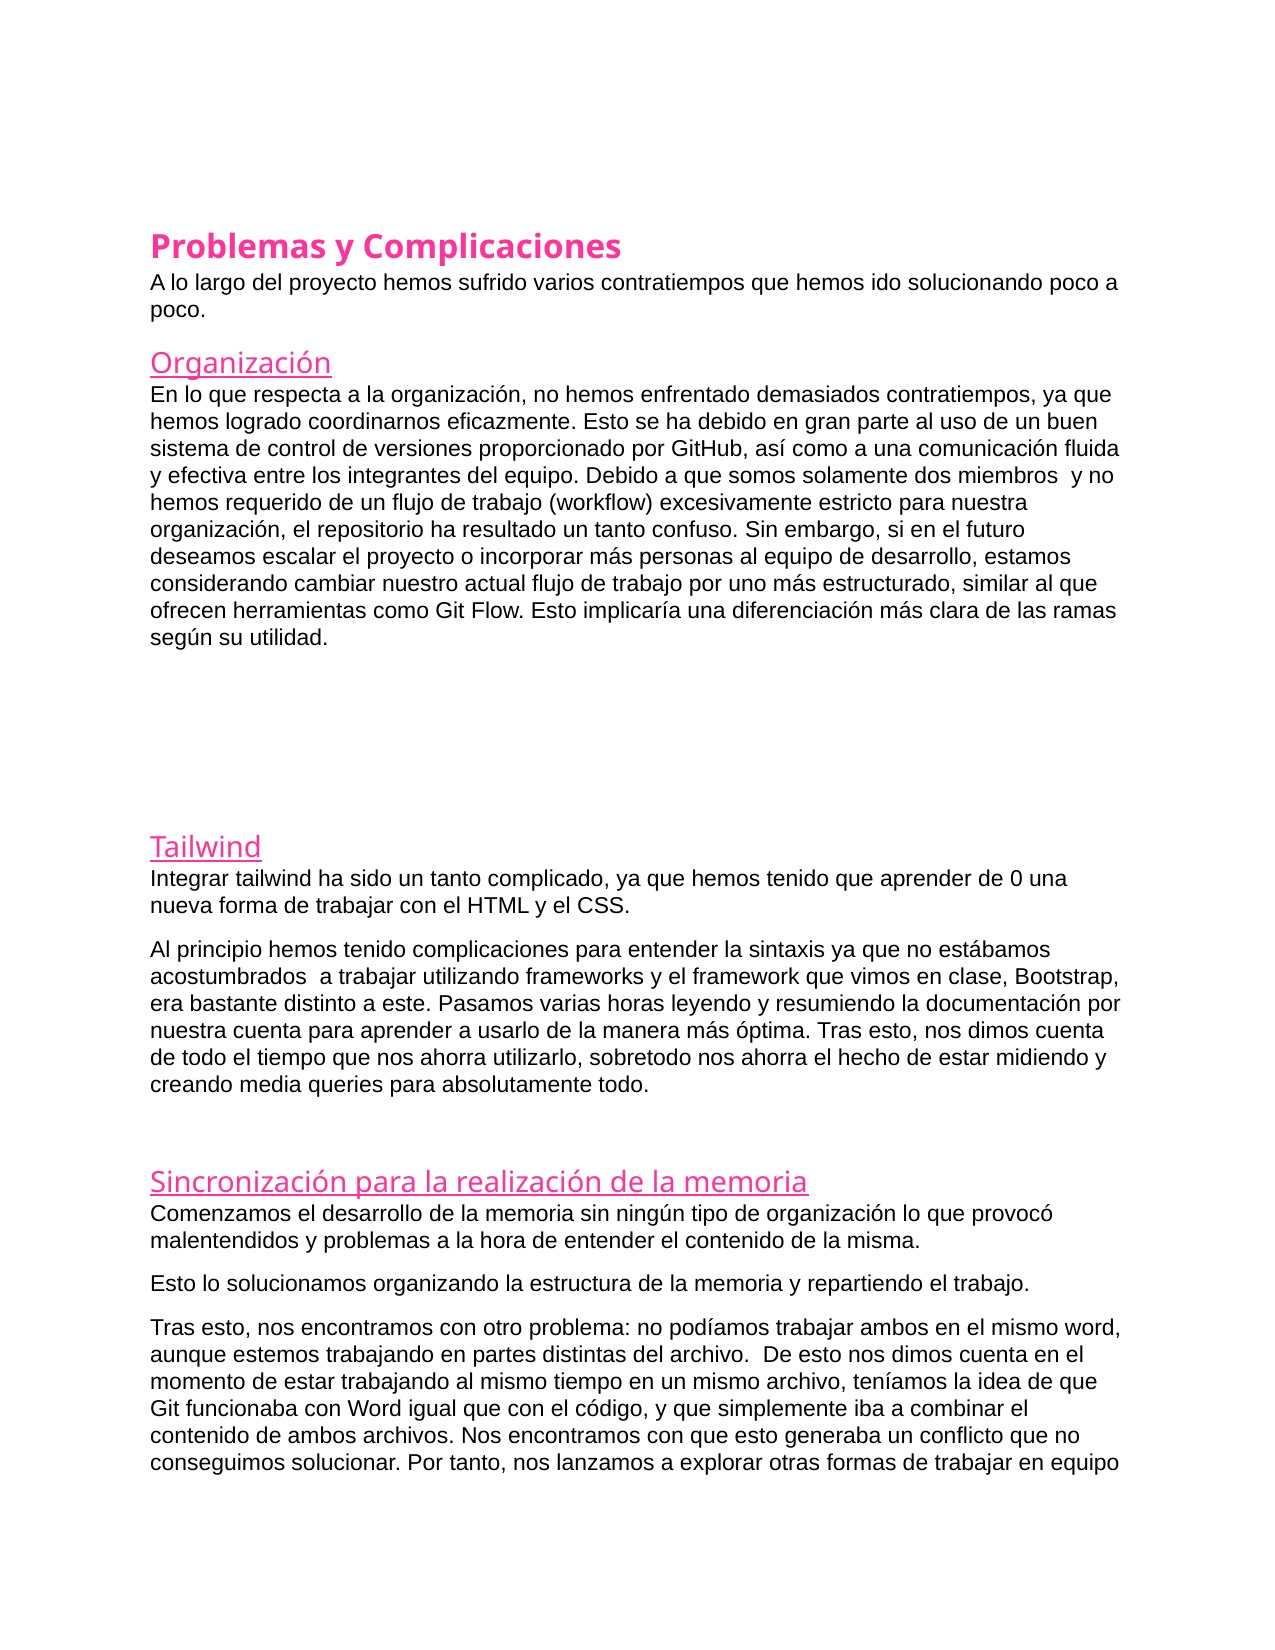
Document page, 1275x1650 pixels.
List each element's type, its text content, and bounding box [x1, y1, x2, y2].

text Organización [150, 343, 1125, 381]
text Sincronización para la realización de la memoria [150, 1162, 1125, 1199]
text Tailwind [150, 827, 1125, 865]
text Problemas y Complicaciones [150, 219, 1125, 269]
text Esto lo solucionamos organizando la estructura de la memoria y repartiendo el trabajo. [150, 1270, 1125, 1297]
text Comenzamos el desarrollo de la memoria sin ningún tipo de organización lo que provocó malentendidos y problemas a la hora de entender el contenido de la misma. [150, 1199, 1125, 1253]
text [150, 1314, 1125, 1476]
text A lo largo del proyecto hemos sufrido varios contratiempos que hemos ido solucionando poco a poco. [150, 269, 1125, 323]
text En lo que respecta a la organización, no hemos enfrentado demasiados contratiempos, ya que hemos logrado coordinarnos eficazmente. Esto se ha debido en gran parte al uso de un buen sistema de control de versiones proporcionado por GitHub, así como a una comunicación fluida y efectiva entre los integrantes del equipo. Debido a que somos solamente dos miembros y no hemos requerido de un flujo de trabajo (workflow) excesivamente estricto para nuestra organización, el repositorio ha resultado un tanto confuso. Sin embargo, si en el futuro deseamos escalar el proyecto o incorporar más personas al equipo de desarrollo, estamos considerando cambiar nuestro actual flujo de trabajo por uno más estructurado, similar al que ofrecen herramientas como Git Flow. Esto implicaría una diferenciación más clara de las ramas según su utilidad. [150, 381, 1125, 651]
text Integrar tailwind ha sido un tanto complicado, ya que hemos tenido que aprender de 0 una nueva forma de trabajar con el HTML y el CSS. [150, 865, 1125, 919]
text Al principio hemos tenido complicaciones para entender la sintaxis ya que no estábamos acostumbrados a trabajar utilizando frameworks y el framework que vimos en clase, Bootstrap, era bastante distinto a este. Pasamos varias horas leyendo y resumiendo la documentación por nuestra cuenta para aprender a usarlo de la manera más óptima. Tras esto, nos dimos cuenta de todo el tiempo que nos ahorra utilizarlo, sobretodo nos ahorra el hecho de estar midiendo y creando media queries para absolutamente todo. [150, 936, 1125, 1097]
